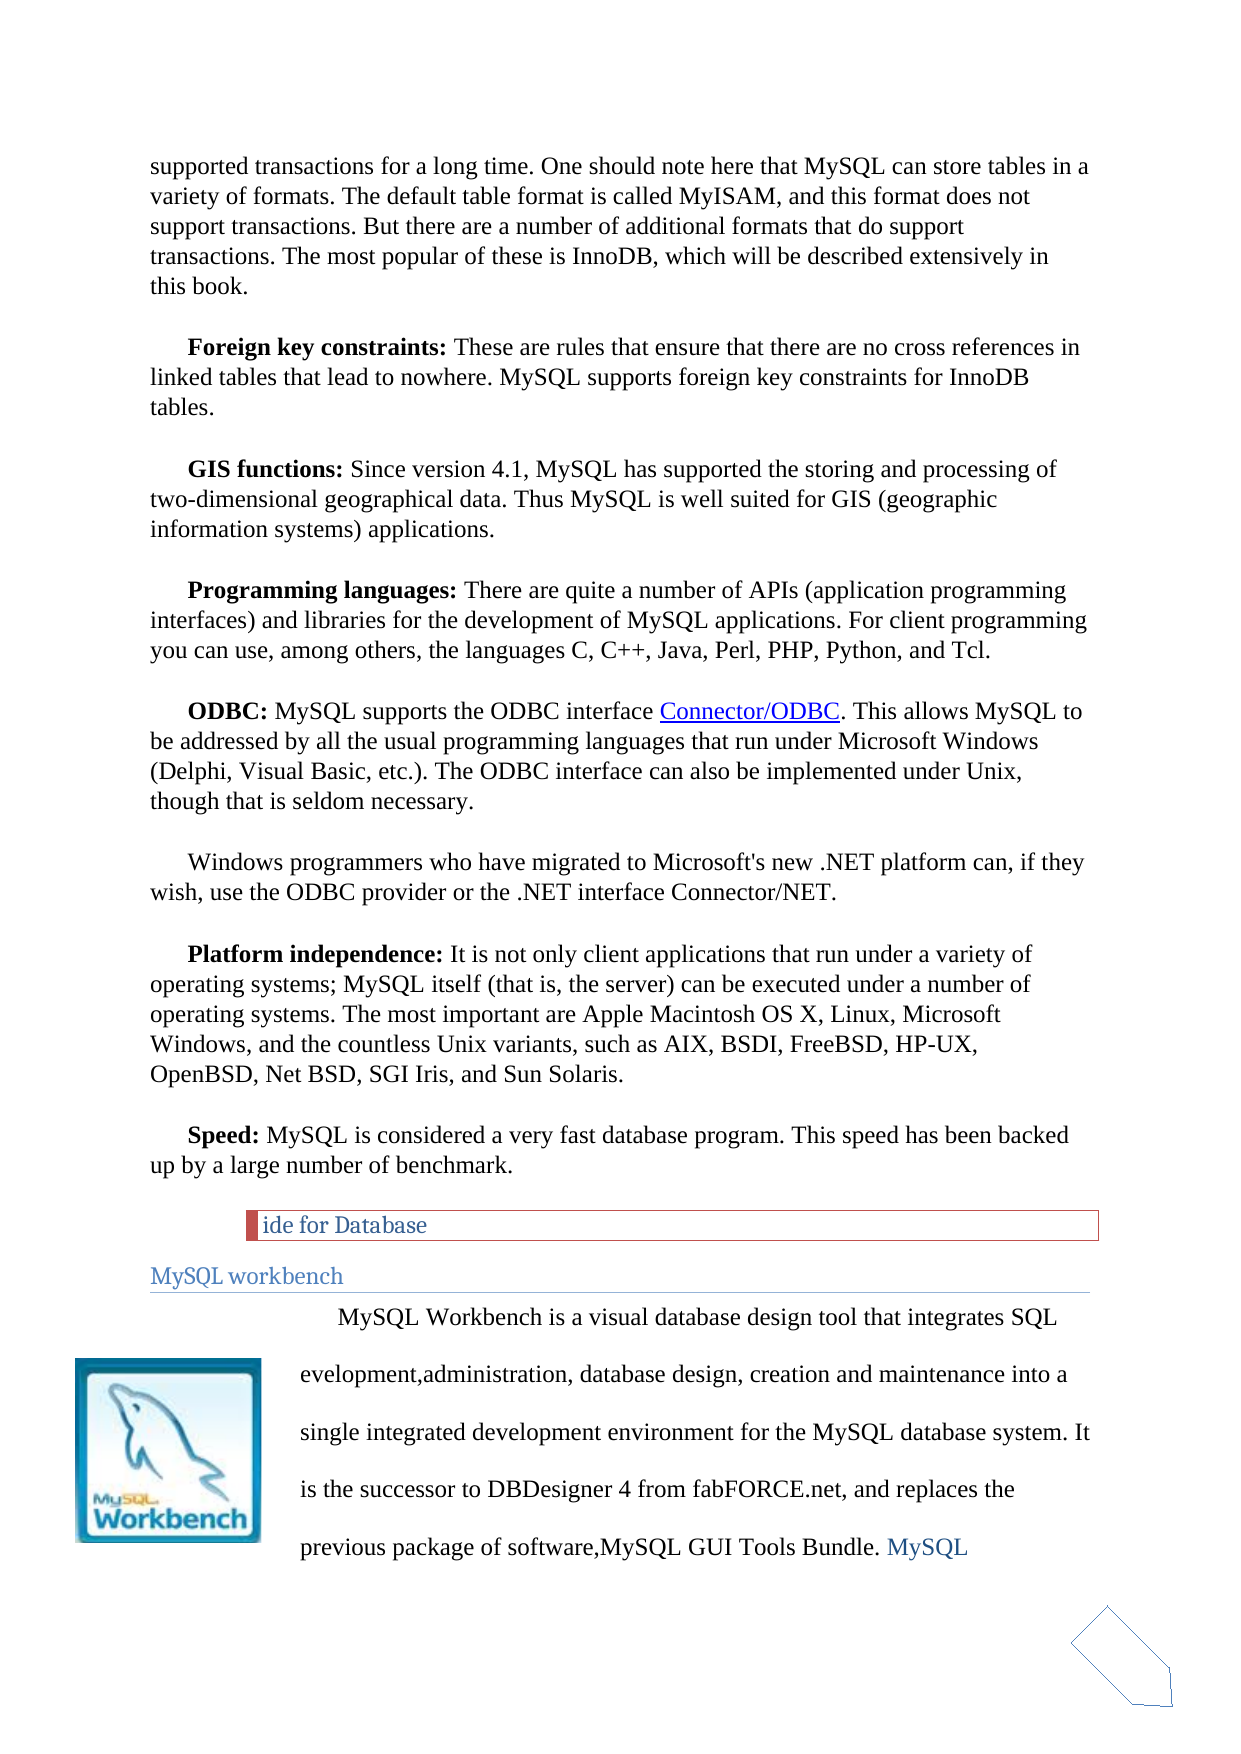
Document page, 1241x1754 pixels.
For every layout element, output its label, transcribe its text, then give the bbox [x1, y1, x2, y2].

text Platform independence: It is not only client applications that run under a variety of operating systems; MySQL itself (that is, the server) can be executed under a number of operating systems. The most important are Apple Macintosh OS X, Linux, Microsoft Windows, and the countless Unix variants, such as AIX, BSDI, FreeBSD, HP-UX, OpenBSD, Net BSD, SGI Iris, and Sun Solaris. [150, 937, 1090, 1087]
text Speed: MySQL is considered a very fast database program. This speed has been backed up by a large number of benchmark. [150, 1119, 1090, 1179]
text Windows programmers who have migrated to Microsoft's new .NET platform can, if they wish, use the ODBC provider or the .NET interface Connector/NET. [150, 846, 1090, 906]
subtitle MySQL workbench [150, 1262, 1090, 1292]
picture [75, 1369, 262, 1543]
text ODBC: MySQL supports the ODBC interface Connector/ODBC. This allows MySQL to be addressed by all the usual programming languages that run under Microsoft Windows (Delphi, Visual Basic, etc.). The ODBC interface can also be implemented under Unix, though that is seldom necessary. [150, 695, 1090, 815]
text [150, 150, 1090, 300]
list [300, 1446, 1090, 1561]
text Foreign key constraints: These are rules that ensure that there are no cross references in linked tables that lead to nowhere. MySQL supports foreign key constraints for InnoDB tables. [150, 331, 1090, 421]
text GIS functions: Since version 4.1, MySQL has supported the storing and processing of two-dimensional geographical data. Thus MySQL is well suited for GIS (geographic information systems) applications. [150, 452, 1090, 542]
text Programming languages: There are quite a number of APIs (application programming interfaces) and libraries for the development of MySQL applications. For client programming you can use, among others, the languages C, C++, Java, Perl, PHP, Python, and Tcl. [150, 574, 1090, 664]
subtitle ide for Database [258, 1211, 1098, 1240]
